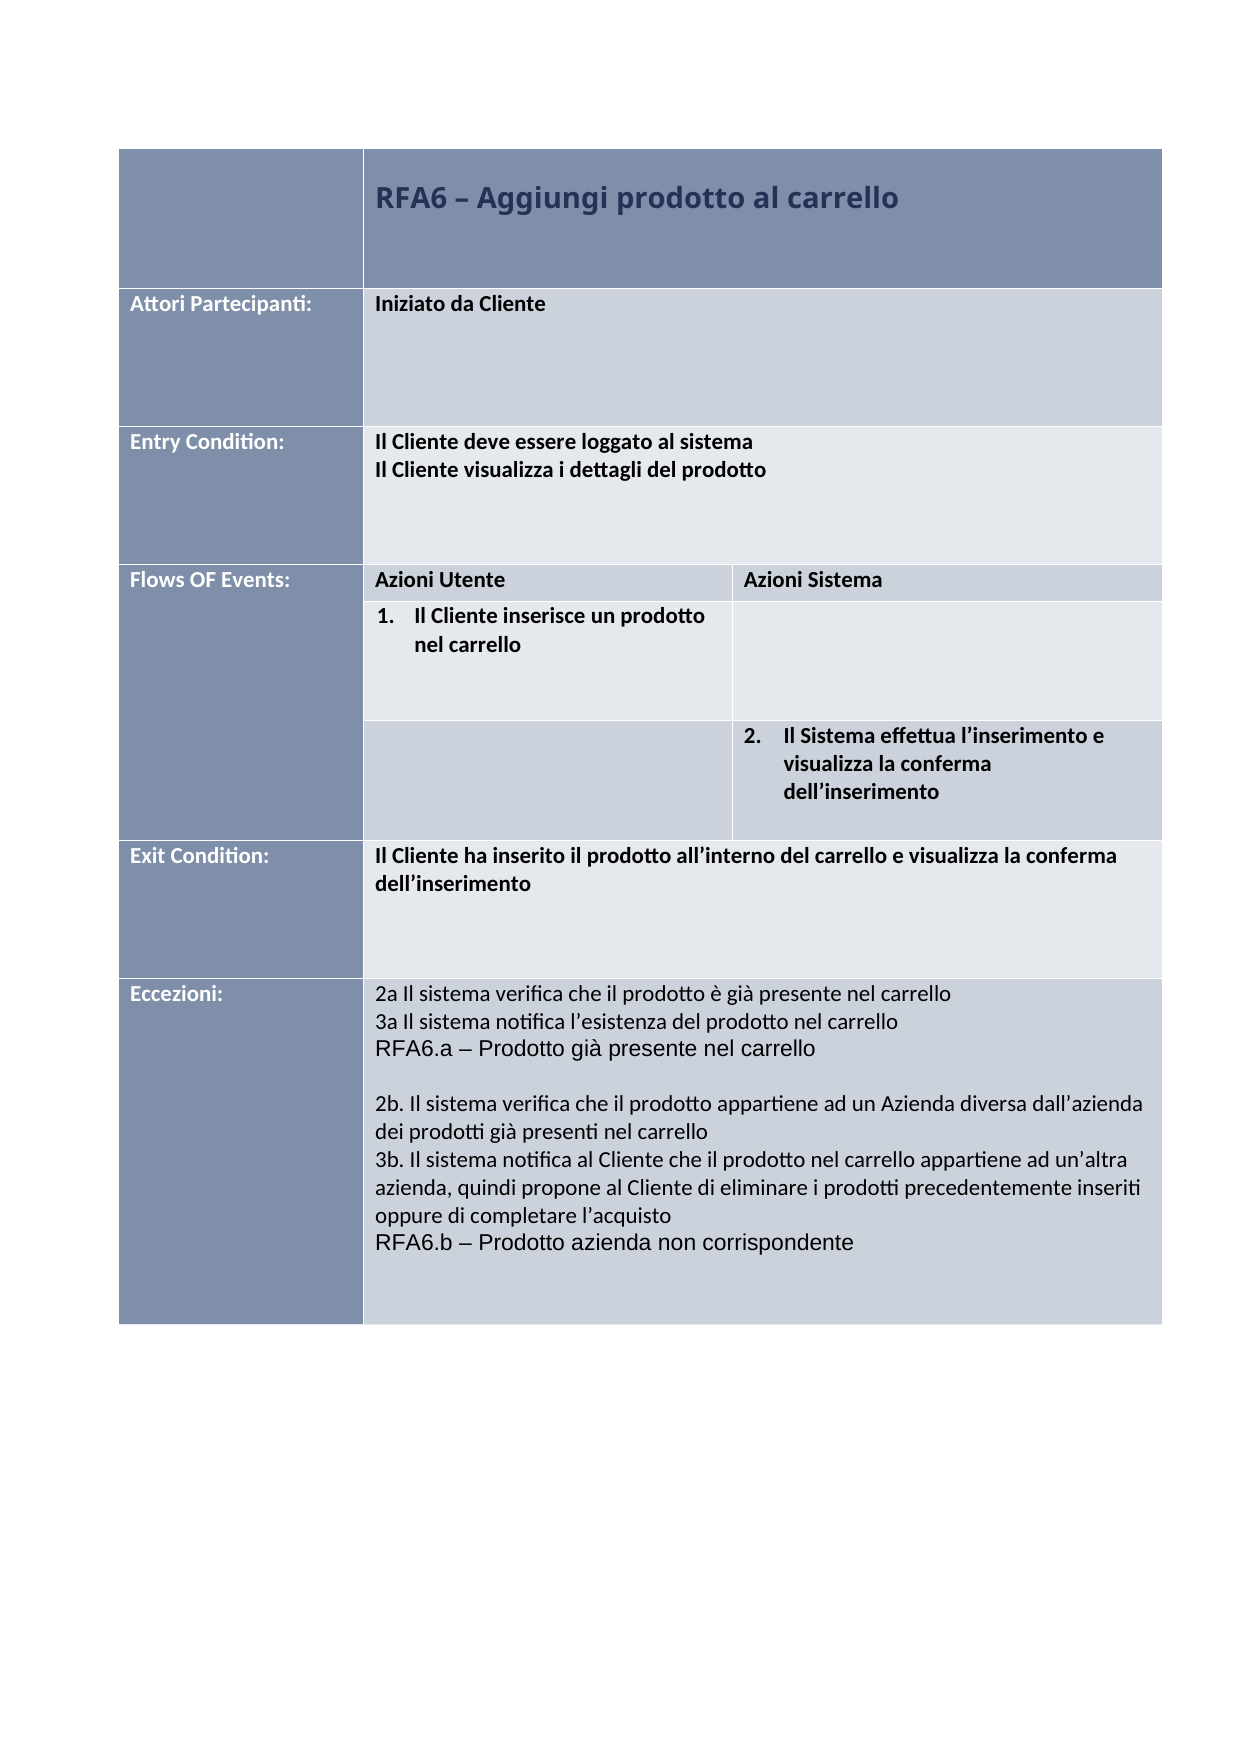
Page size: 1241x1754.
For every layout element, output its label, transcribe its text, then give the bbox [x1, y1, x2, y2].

table_cell Il Sistema effettua l’inserimento e visualizza la conferma dell’inserimento [733, 721, 1162, 840]
table_cell Flows OF Events: [119, 565, 363, 840]
table_cell Iniziato da Cliente [364, 289, 1162, 426]
table_cell [364, 721, 732, 840]
table_cell [733, 602, 1162, 720]
table_cell Azioni Utente [364, 565, 732, 601]
table_cell Azioni Sistema [733, 565, 1162, 601]
table_cell Il Cliente deve essere loggato al sistema Il Cliente visualizza i dettagli del prodotto [364, 427, 1162, 564]
table_header [119, 149, 363, 288]
table_cell Attori Partecipanti: [119, 289, 363, 426]
table_cell Entry Condition: [119, 427, 363, 564]
table_cell Exit Condition: [119, 841, 363, 978]
table_cell 2a Il sistema verifica che il prodotto è già presente nel carrello 3a Il sistema notifica l’esistenza del prodotto nel carrello RFA6.a – Prodotto già presente nel carrello 2b. Il sistema verifica che il prodotto appartiene ad un Azienda diversa dall’azienda dei prodotti già presenti nel carrello 3b. Il sistema notifica al Cliente che il prodotto nel carrello appartiene ad un’altra azienda, quindi propone al Cliente di eliminare i prodotti precedentemente inseriti oppure di completare l’acquisto RFA6.b – Prodotto azienda non corrispondente [364, 979, 1162, 1324]
table_cell Il Cliente ha inserito il prodotto all’interno del carrello e visualizza la conferma dell’inserimento [364, 841, 1162, 978]
table_header RFA6 – Aggiungi prodotto al carrello [364, 149, 1162, 288]
table_cell Eccezioni: [119, 979, 363, 1324]
table_cell Il Cliente inserisce un prodotto nel carrello [364, 602, 732, 720]
